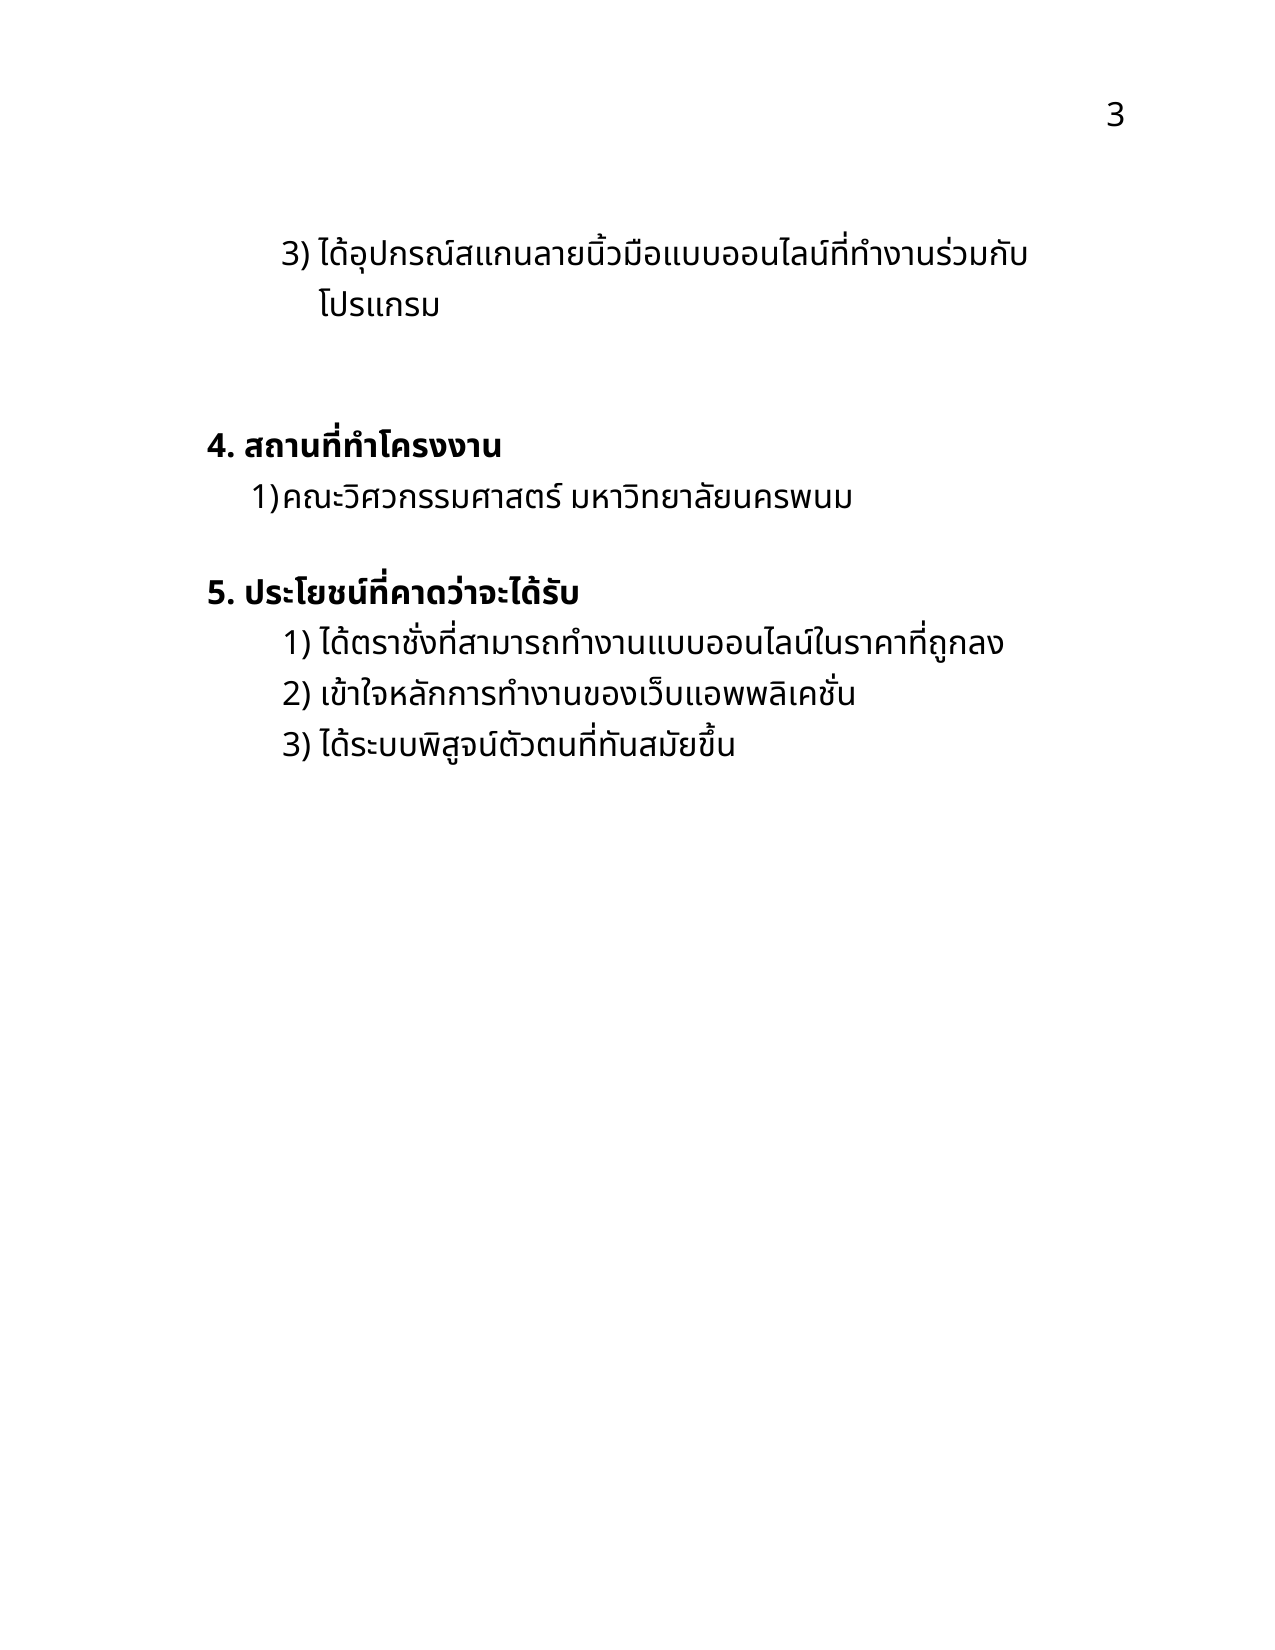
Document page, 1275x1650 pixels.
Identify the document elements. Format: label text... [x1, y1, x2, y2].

list ได้อุปกรณ์สแกนลายนิ้วมือแบบออนไลน์ที่ทำงานร่วมกับโปรแกรม [281, 230, 1125, 331]
text 3) ได้ระบบพิสูจน์ตัวตนที่ทันสมัยขึ้น [207, 720, 1125, 771]
text 1) ได้ตราชั่งที่สามารถทำงานแบบออนไลน์ในราคาที่ถูกลง [207, 619, 1125, 670]
text 1) คณะวิศวกรรมศาสตร์ มหาวิทยาลัยนครพนม [207, 472, 1125, 523]
text 5. ประโยชน์ที่คาดว่าจะได้รับ [207, 568, 1125, 619]
text 2) เข้าใจหลักการทำงานของเว็บแอพพลิเคชั่น [207, 670, 1125, 720]
text 4. สถานที่ทำโครงงาน [207, 422, 1125, 472]
